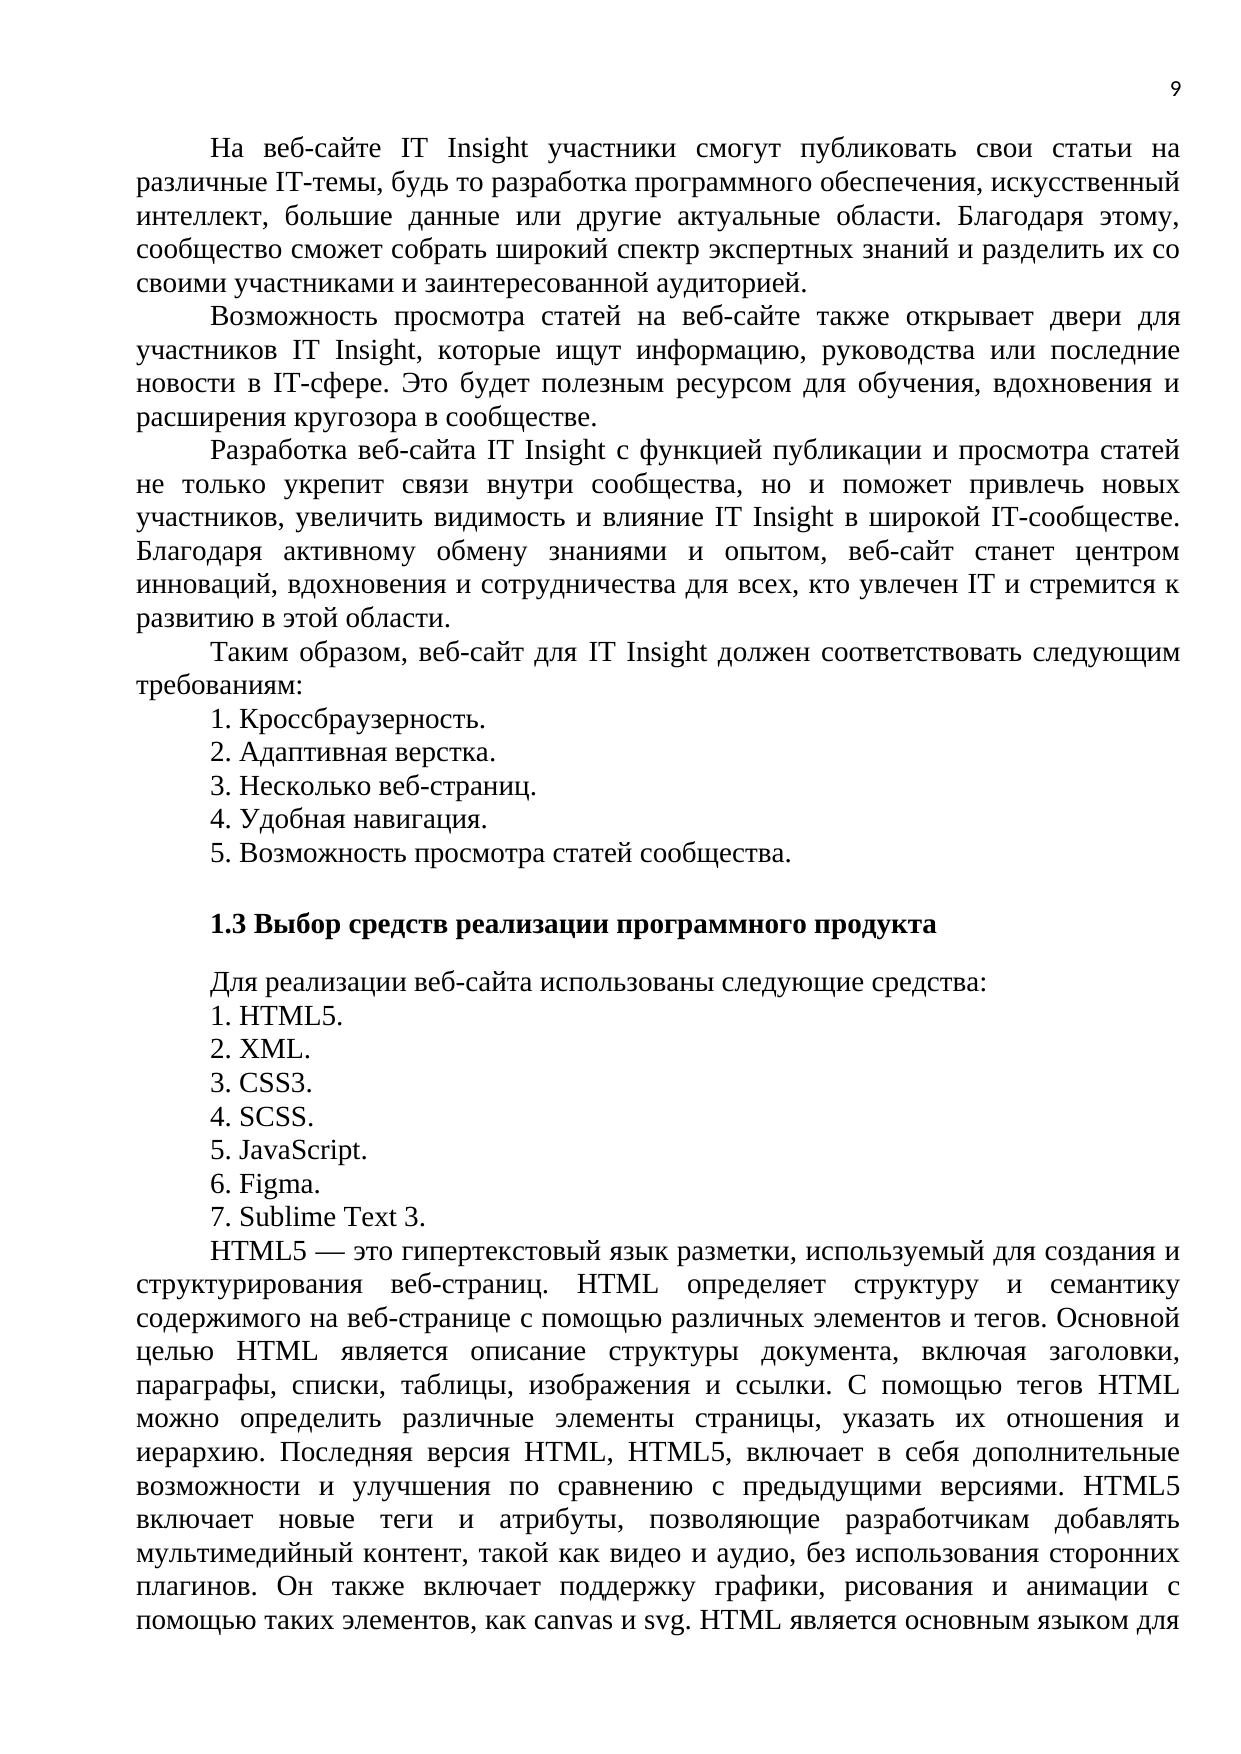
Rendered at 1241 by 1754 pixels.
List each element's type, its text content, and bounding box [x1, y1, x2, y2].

list SCSS. [136, 1099, 1181, 1132]
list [136, 1233, 1181, 1635]
text Разработка веб-сайта IT Insight с функцией публикации и просмотра статей не только укрепит связи внутри сообщества, но и поможет привлечь новых участников, увеличить видимость и влияние IT Insight в широкой IT-сообществе. Благодаря активному обмену знаниями и опытом, веб-сайт станет центром инноваций, вдохновения и сотрудничества для всех, кто увлечен IT и стремится к развитию в этой области. [136, 432, 1181, 634]
list Figma. [136, 1166, 1181, 1199]
list Для реализации веб-сайта использованы следующие средства: [136, 964, 1181, 998]
list Адаптивная верстка. [136, 734, 1181, 768]
list Sublime Text 3. [136, 1199, 1181, 1233]
list HTML5. [136, 998, 1181, 1032]
list Кроссбраузерность. [136, 701, 1181, 734]
list Возможность просмотра статей сообщества. [136, 835, 1181, 868]
list Удобная навигация. [136, 801, 1181, 835]
list 1.3 Выбор средств реализации программного продукта [136, 906, 1181, 939]
text Возможность просмотра статей на веб-сайте также открывает двери для участников IT Insight, которые ищут информацию, руководства или последние новости в IT-сфере. Это будет полезным ресурсом для обучения, вдохновения и расширения кругозора в сообществе. [136, 298, 1181, 432]
text На веб-сайте IT Insight участники смогут публиковать свои статьи на различные IT-темы, будь то разработка программного обеспечения, искусственный интеллект, большие данные или другие актуальные области. Благодаря этому, сообщество сможет собрать широкий спектр экспертных знаний и разделить их со своими участниками и заинтересованной аудиторией. [136, 131, 1181, 298]
list Несколько веб-страниц. [136, 768, 1181, 801]
list XML. [136, 1032, 1181, 1065]
list CSS3. [136, 1065, 1181, 1099]
text Таким образом, веб-сайт для IT Insight должен соответствовать следующим требованиям: [136, 634, 1181, 701]
list JavaScript. [136, 1132, 1181, 1166]
